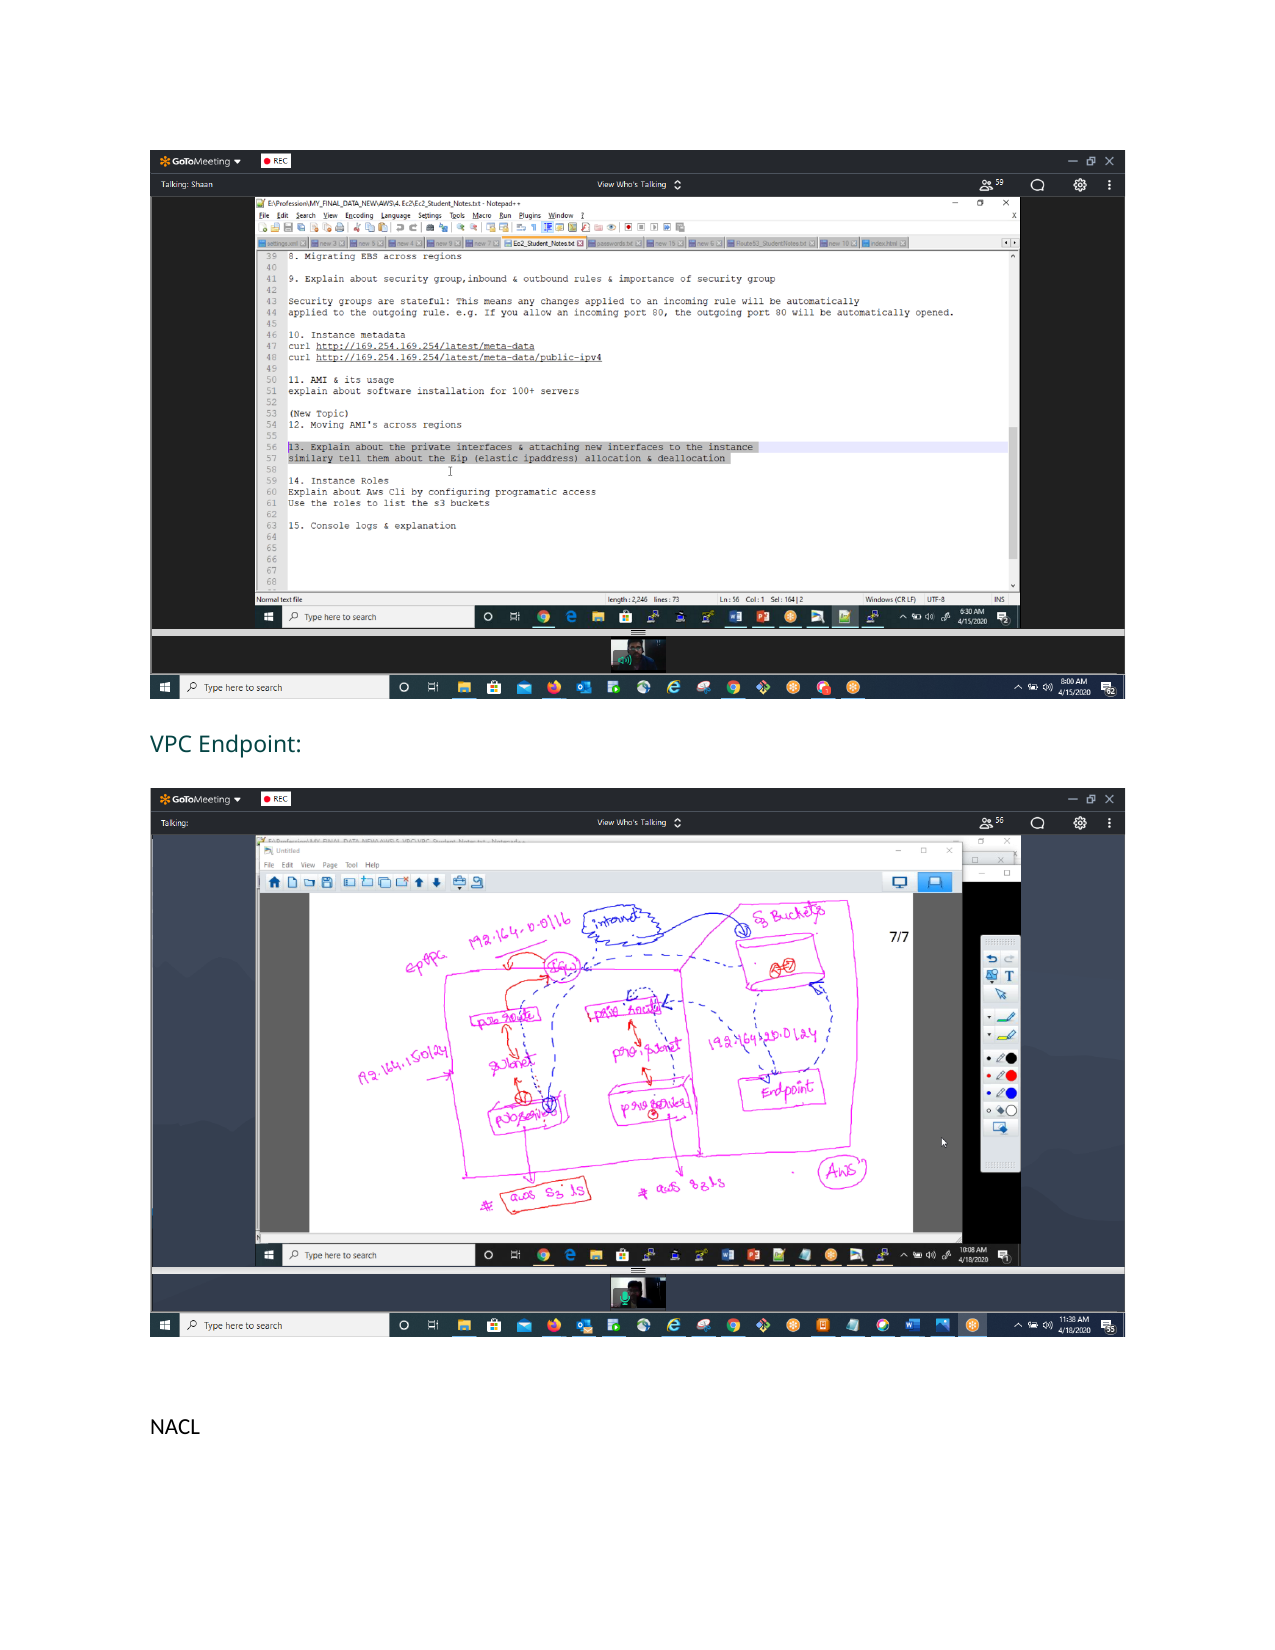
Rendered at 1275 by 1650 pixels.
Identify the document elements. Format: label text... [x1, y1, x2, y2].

picture [150, 788, 1125, 1337]
text VPC Endpoint: [150, 728, 1125, 759]
picture [150, 150, 1125, 699]
text NACL [150, 1412, 1125, 1441]
